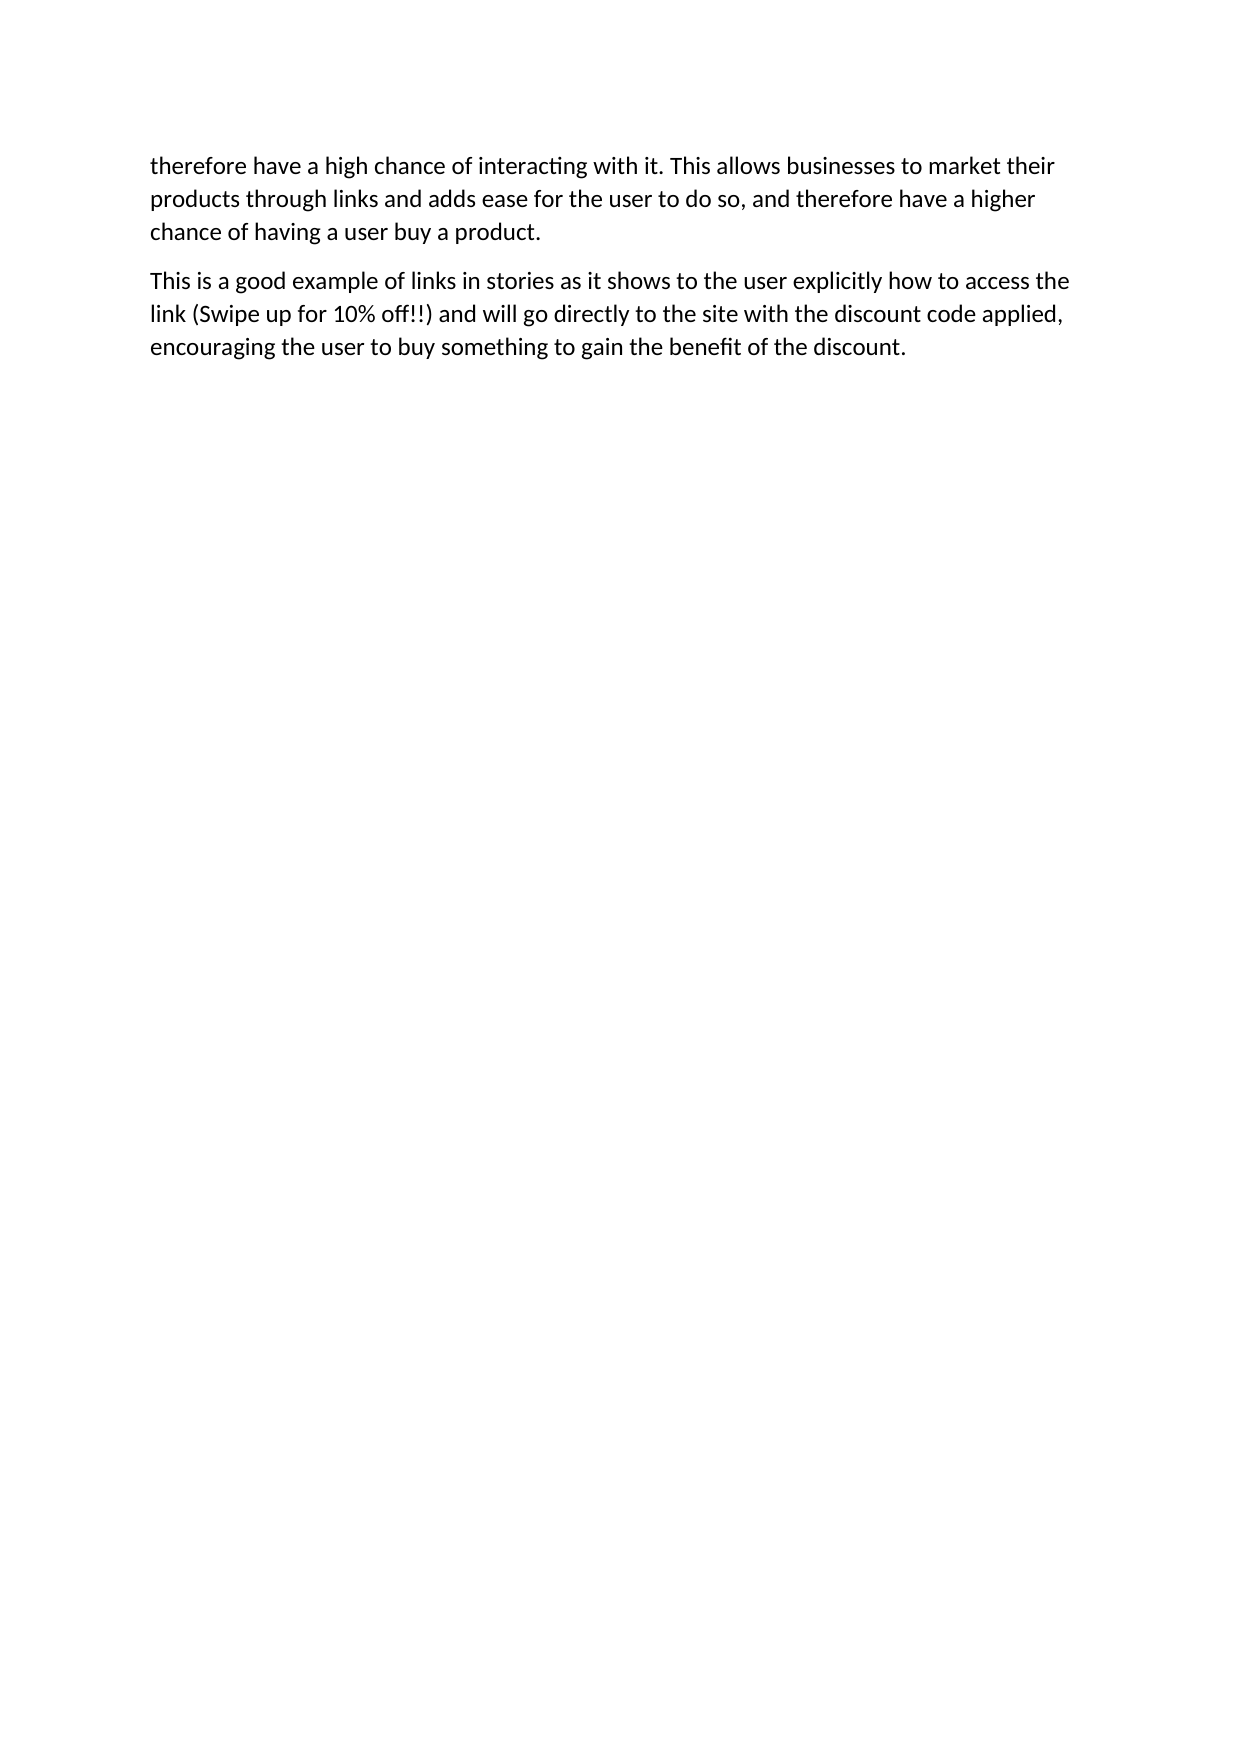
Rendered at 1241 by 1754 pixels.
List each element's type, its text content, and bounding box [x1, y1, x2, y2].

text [150, 150, 1090, 246]
text This is a good example of links in stories as it shows to the user explicitly how to access the link (Swipe up for 10% off!!) and will go directly to the site with the discount code applied, encouraging the user to buy something to gain the benefit of the discount. [150, 265, 1090, 362]
